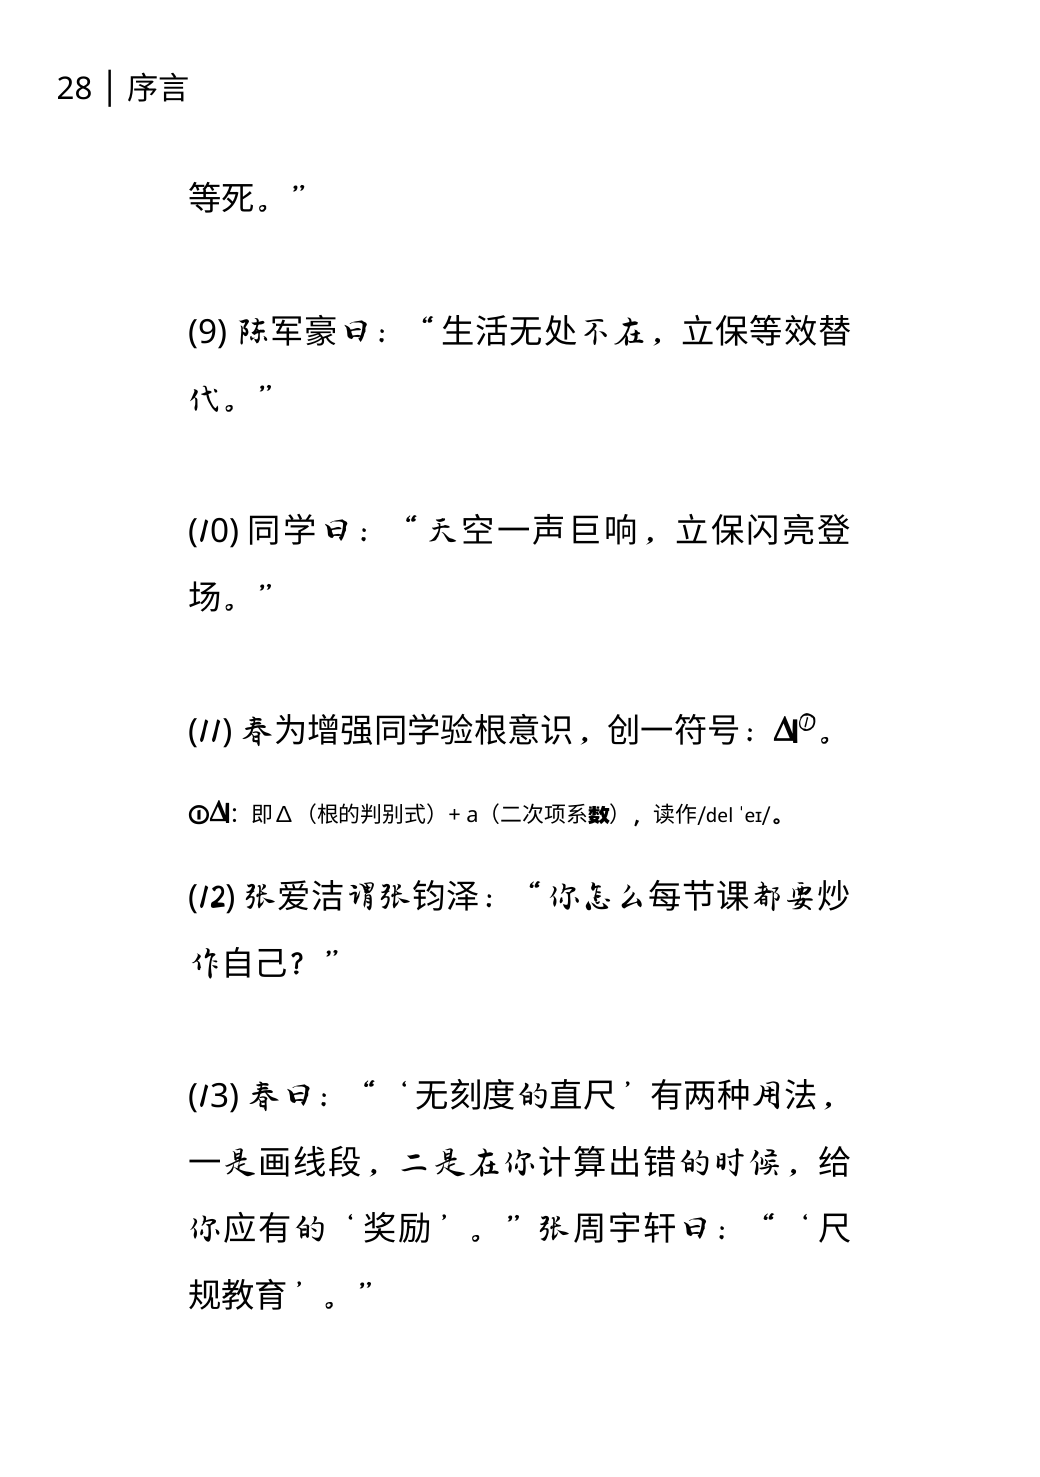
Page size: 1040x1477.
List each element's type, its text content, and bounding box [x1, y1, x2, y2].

list 春曰：“‘无刻度的直尺’有两种用法，一是画线段，二是在你计算出错的时候，给你应有的‘奖励’。”张周宇轩曰：“‘尺规教育’。” [188, 1064, 852, 1329]
list 陈军豪曰：“生活无处不在，立保等效替代。” [188, 299, 852, 432]
picture [209, 800, 230, 823]
picture [773, 716, 798, 743]
text ①：即∆（根的判别式）+ a（二次项系数），读作/del ˈeɪ/。 [188, 798, 852, 831]
list 张爱洁谓张钧泽：“你怎么每节课都要炒作自己？” [188, 864, 852, 997]
list 同学曰：“天空一声巨响，立保闪亮登场。” [188, 499, 852, 632]
list 春为增强同学验根意识，创一符号：①。 [188, 698, 852, 764]
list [188, 166, 852, 233]
